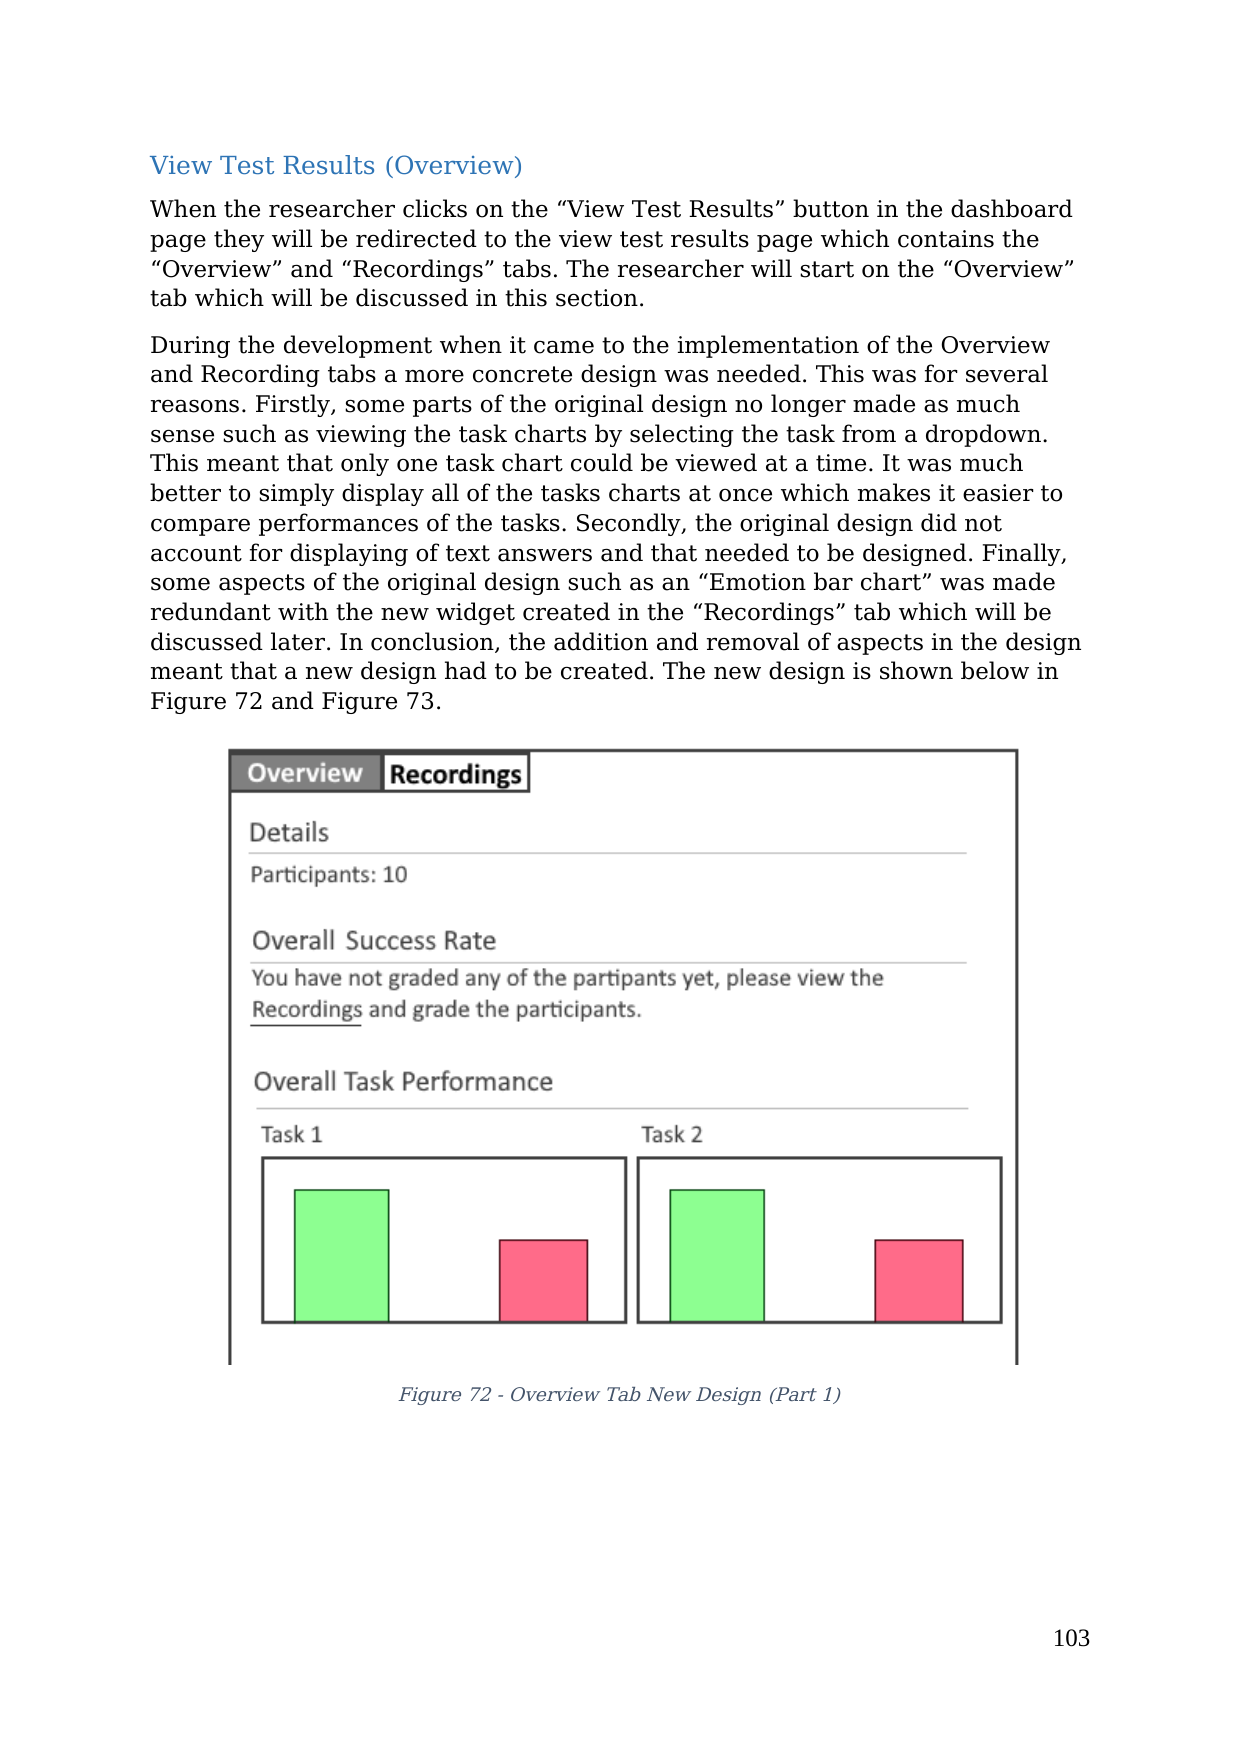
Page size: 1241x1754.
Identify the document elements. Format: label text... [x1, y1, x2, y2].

text During the development when it came to the implementation of the Overview and Recording tabs a more concrete design was needed. This was for several reasons. Firstly, some parts of the original design no longer made as much sense such as viewing the task charts by selecting the task from a dropdown. This meant that only one task chart could be viewed at a time. It was much better to simply display all of the tasks charts at once which makes it easier to compare performances of the tasks. Secondly, the original design did not account for displaying of text answers and that needed to be designed. Finally, some aspects of the original design such as an “Emotion bar chart” was made redundant with the new widget created in the “Recordings” tab which will be discussed later. In conclusion, the addition and removal of aspects in the design meant that a new design had to be created. The new design is shown below in Figure 72 and Figure 73. [150, 330, 1090, 714]
subtitle View Test Results (Overview) [150, 150, 1090, 180]
text Figure 72 - Overview Tab New Design (Part 1) [150, 1383, 1090, 1406]
text When the researcher clicks on the “View Test Results” button in the dashboard page they will be redirected to the view test results page which contains the “Overview” and “Recordings” tabs. The researcher will start on the “Overview” tab which will be discussed in this section. [150, 195, 1090, 312]
picture [202, 733, 1039, 1365]
